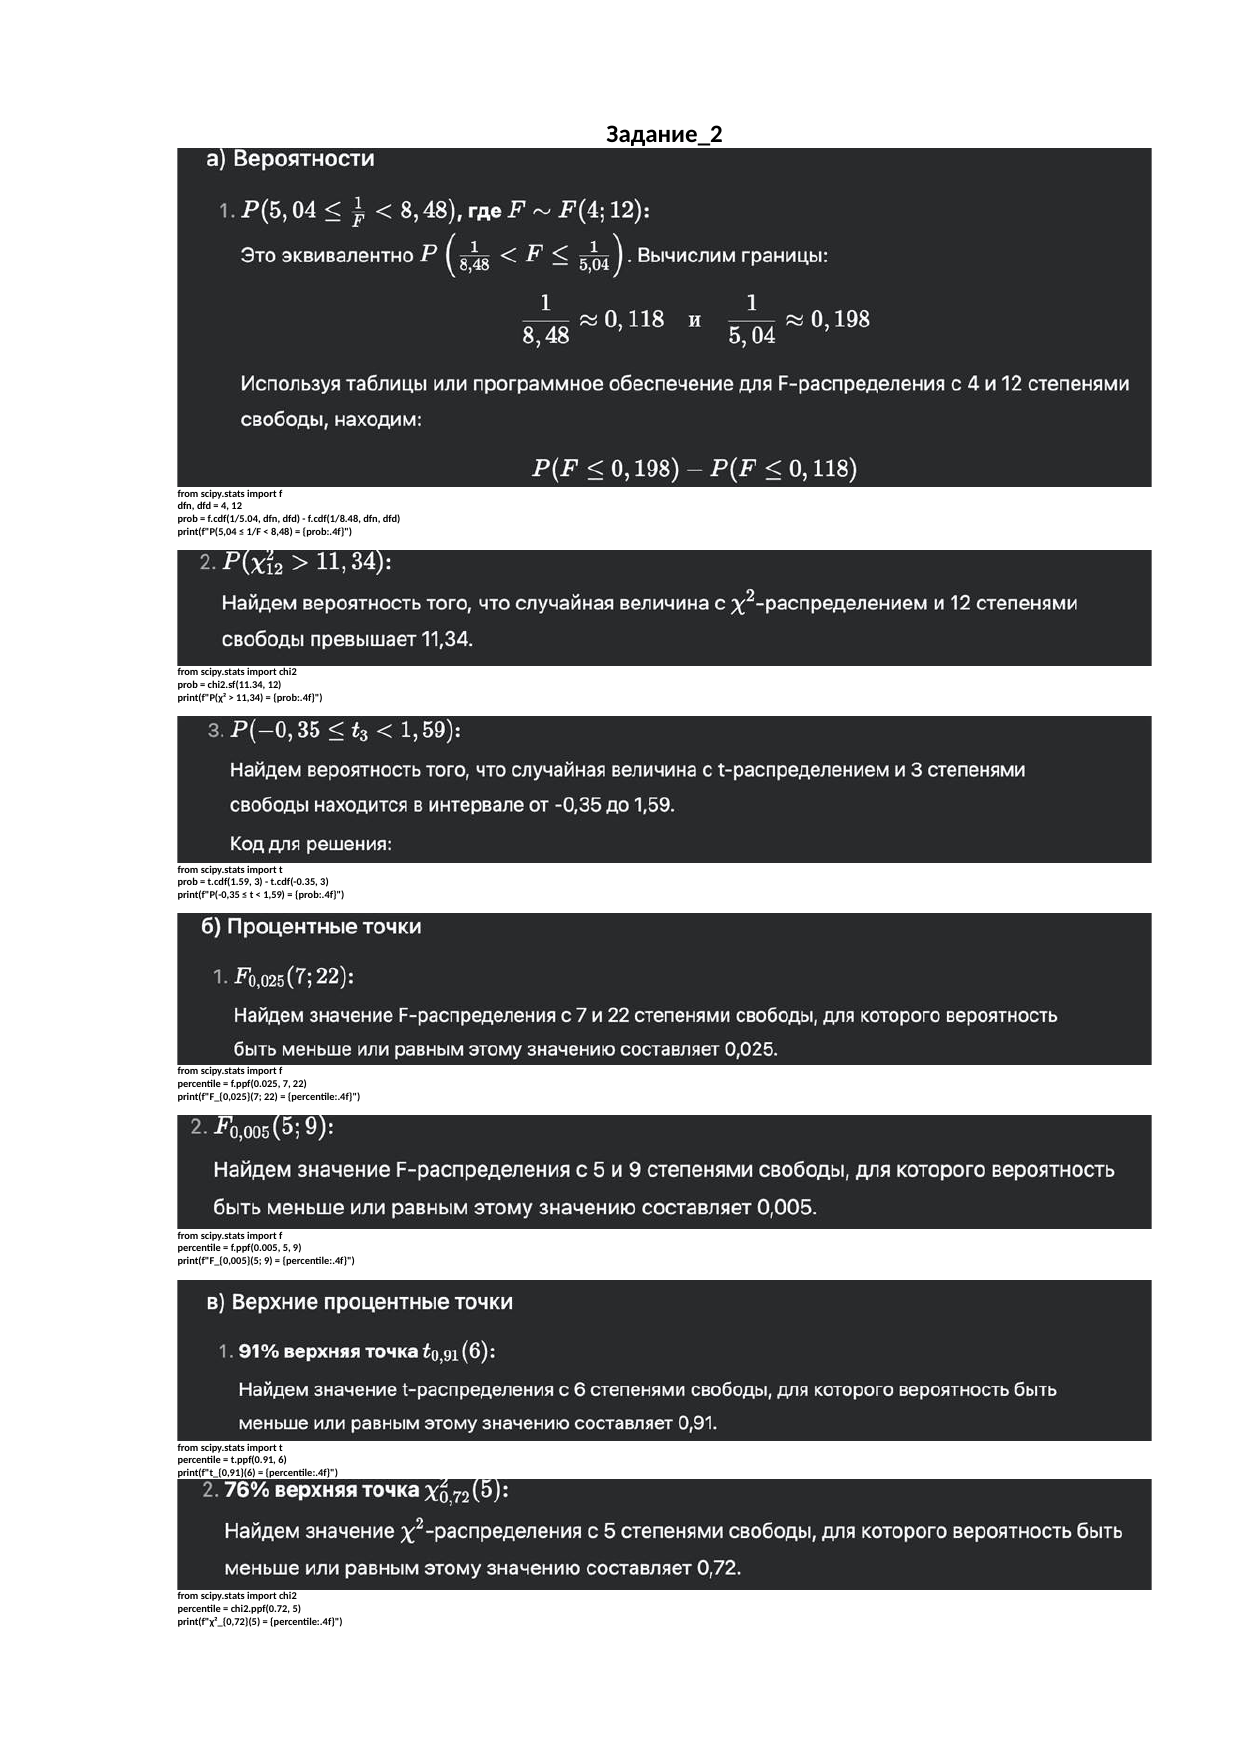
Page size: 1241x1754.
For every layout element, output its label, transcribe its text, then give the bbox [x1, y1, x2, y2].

text dfn, dfd = 4, 12 [177, 499, 1152, 512]
text print(f"F_{0,005}(5; 9) = {percentile:.4f}") [177, 1254, 1152, 1267]
text from scipy.stats import f [177, 1229, 1152, 1242]
picture [177, 716, 1152, 863]
text print(f"P(χ² > 11,34) = {prob:.4f}") [177, 691, 1152, 704]
text percentile = chi2.ppf(0.72, 5) [177, 1602, 1152, 1615]
picture [177, 1280, 1152, 1441]
text Задание_2 [177, 118, 1152, 148]
picture [177, 550, 1152, 666]
picture [177, 148, 1152, 487]
picture [177, 1115, 1152, 1229]
text from scipy.stats import t [177, 863, 1152, 876]
text print(f"t_{0,91}(6) = {percentile:.4f}") [177, 1466, 1152, 1479]
picture [177, 913, 1152, 1065]
text percentile = f.ppf(0.025, 7, 22) [177, 1077, 1152, 1090]
text prob = f.cdf(1/5.04, dfn, dfd) - f.cdf(1/8.48, dfn, dfd) [177, 512, 1152, 525]
text prob = chi2.sf(11.34, 12) [177, 678, 1152, 691]
text print(f"P(5,04 ≤ 1/F < 8,48) = {prob:.4f}") [177, 525, 1152, 538]
picture [177, 1479, 1152, 1590]
text print(f"P(-0,35 ≤ t < 1,59) = {prob:.4f}") [177, 888, 1152, 901]
text print(f"χ²_{0,72}(5) = {percentile:.4f}") [177, 1615, 1152, 1628]
text print(f"F_{0,025}(7; 22) = {percentile:.4f}") [177, 1090, 1152, 1103]
text from scipy.stats import t [177, 1441, 1152, 1454]
